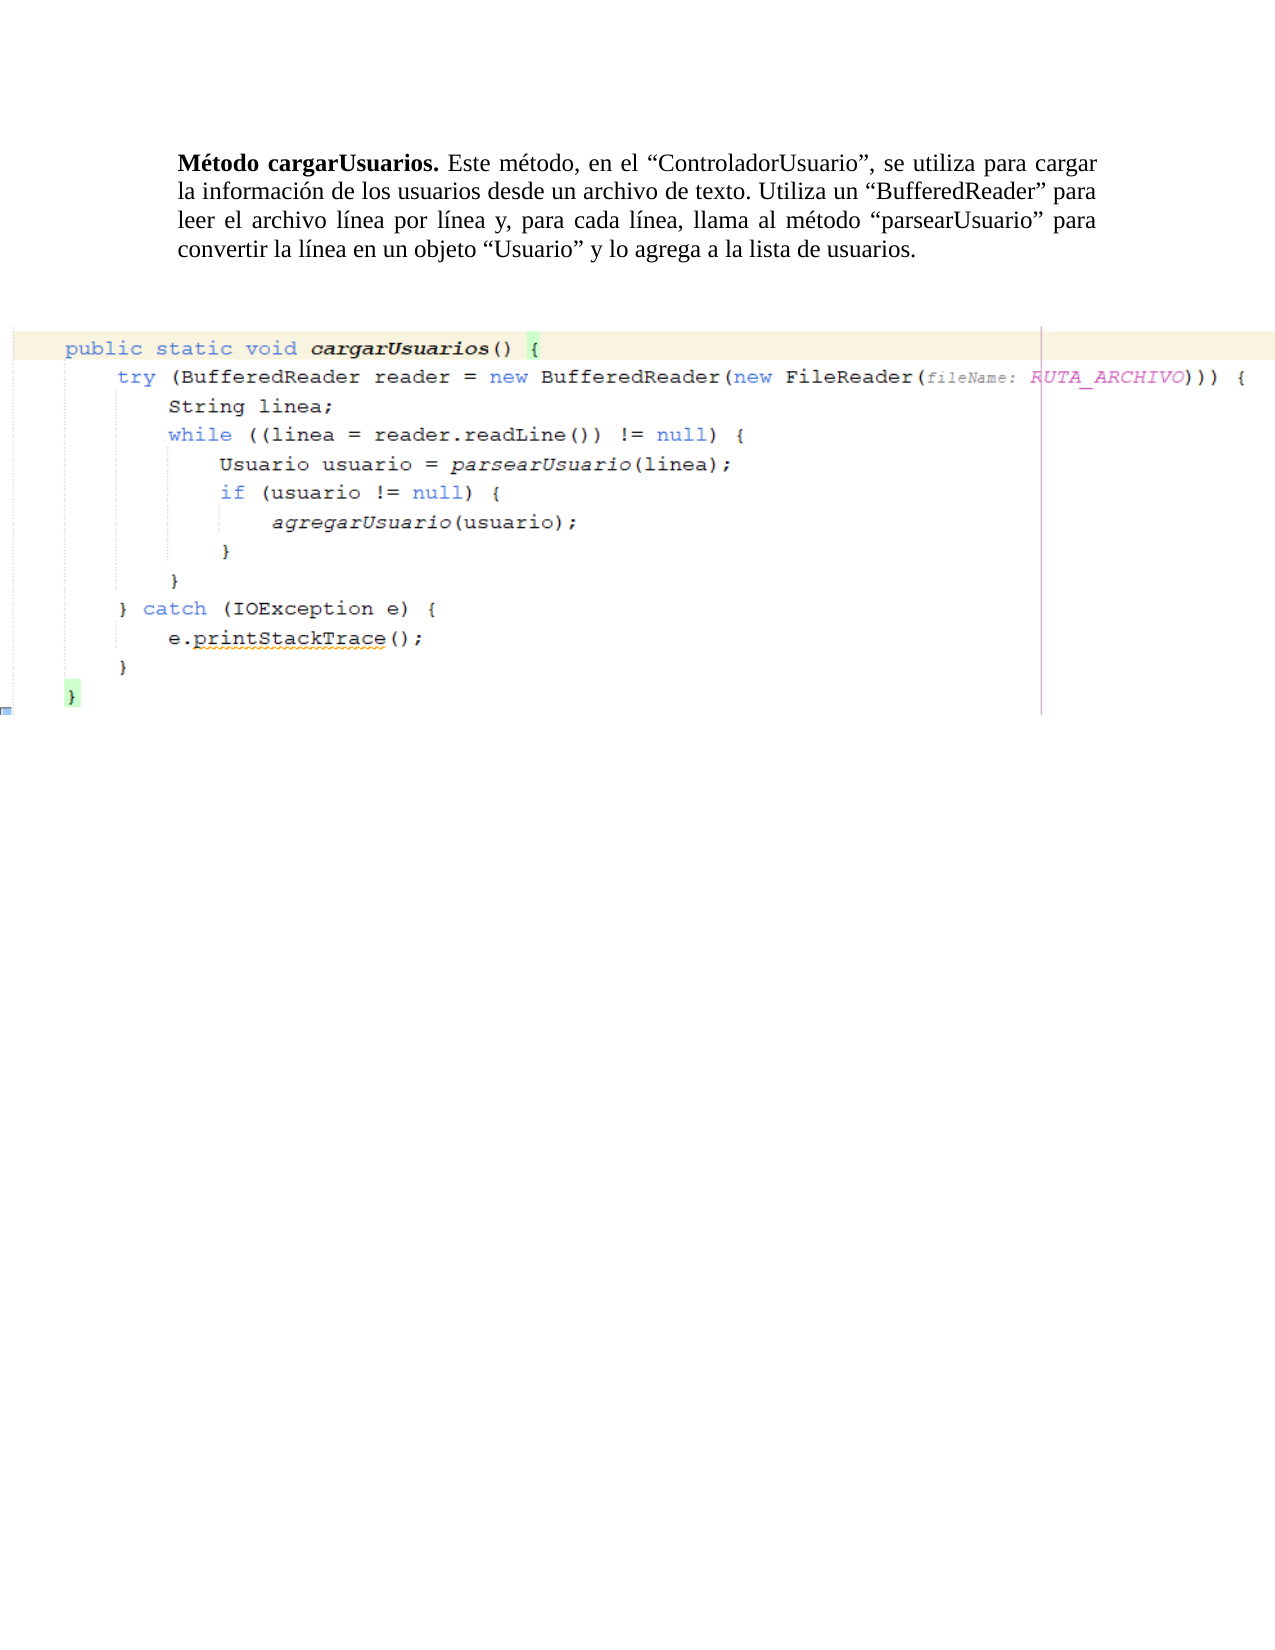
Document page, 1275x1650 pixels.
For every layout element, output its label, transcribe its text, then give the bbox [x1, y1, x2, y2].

picture [0, 326, 1275, 715]
text Método cargarUsuarios. Este método, en el “ControladorUsuario”, se utiliza para cargar la información de los usuarios desde un archivo de texto. Utiliza un “BufferedReader” para leer el archivo línea por línea y, para cada línea, llama al método “parsearUsuario” para convertir la línea en un objeto “Usuario” y lo agrega a la lista de usuarios. [177, 148, 1098, 263]
